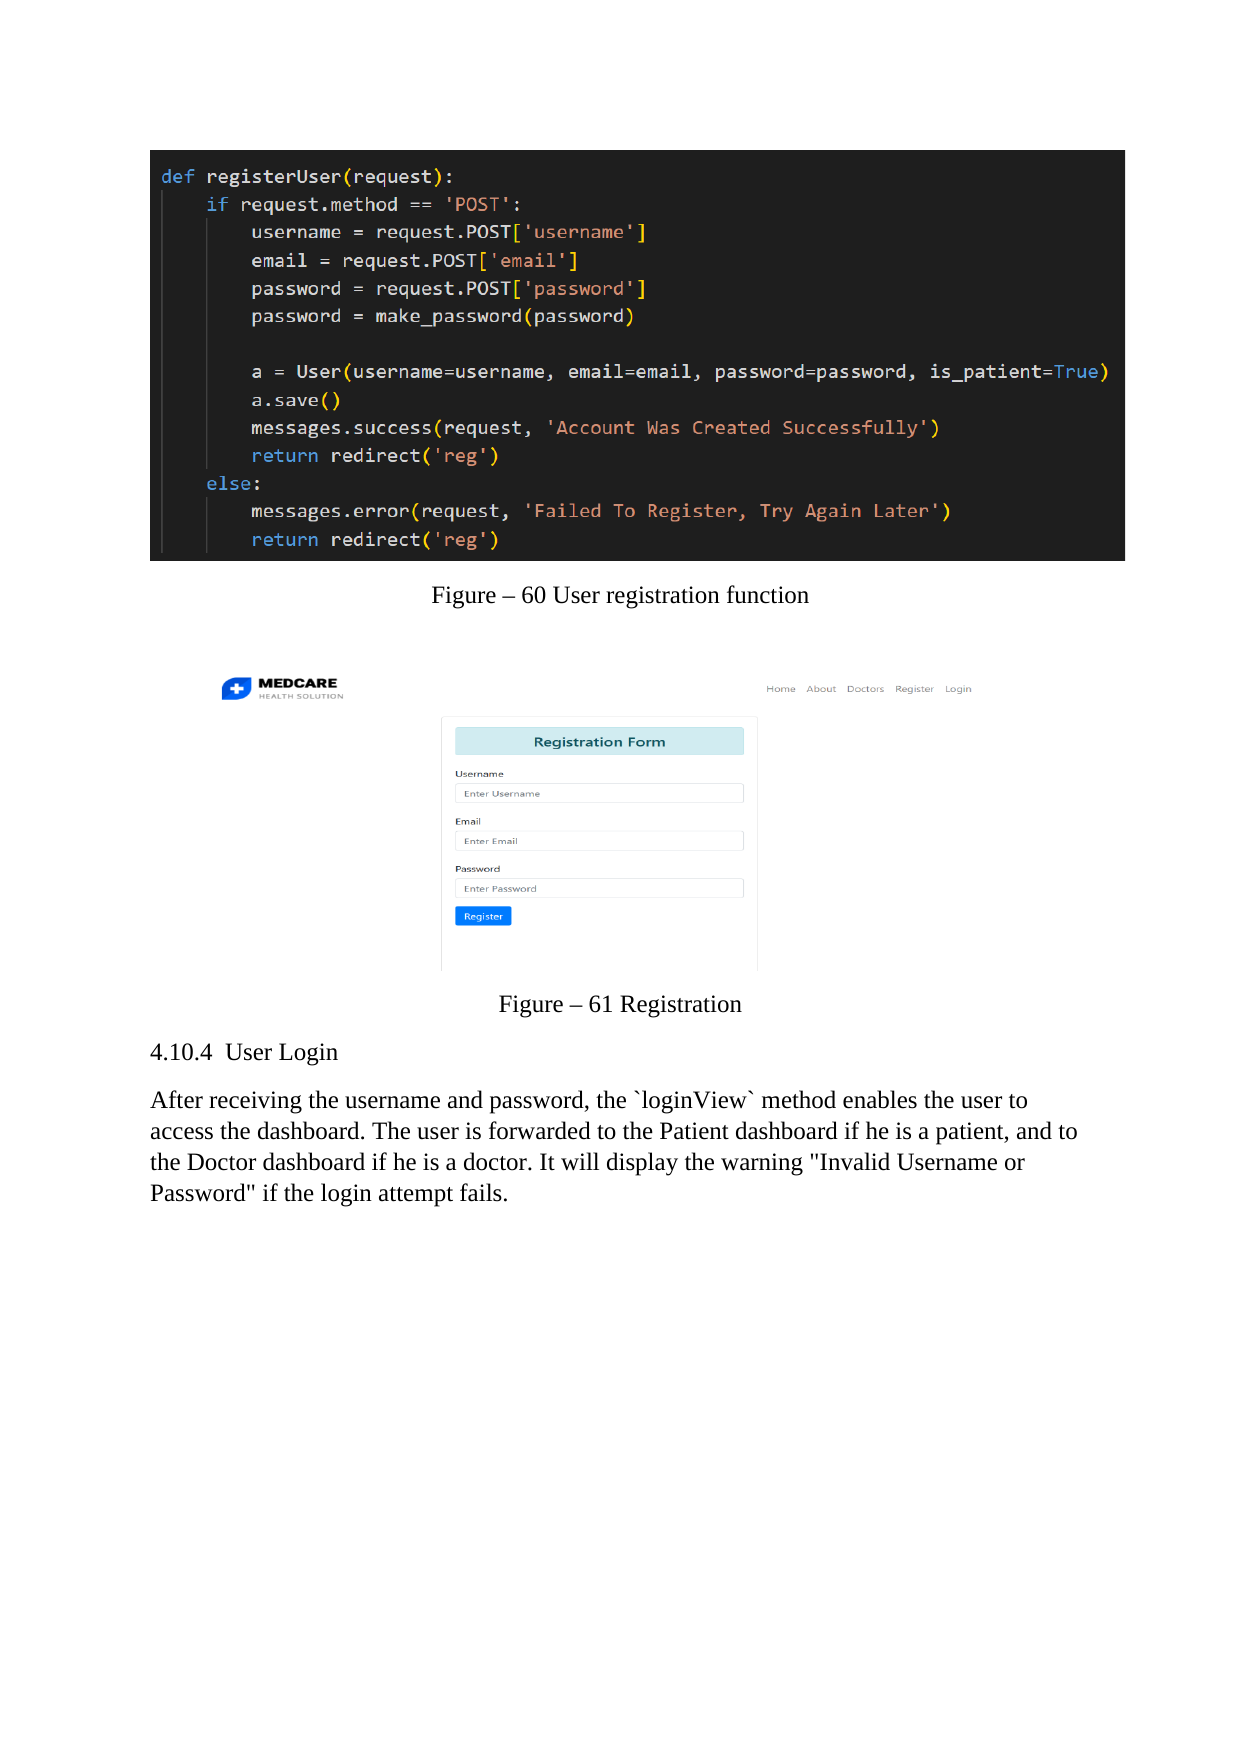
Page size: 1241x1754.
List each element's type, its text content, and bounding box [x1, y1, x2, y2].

picture [150, 150, 1125, 561]
text 4.10.4 User Login [150, 1037, 1090, 1066]
text After receiving the username and password, the `loginView` method enables the user to access the dashboard. The user is forwarded to the Patient dashboard if he is a patient, and to the Doctor dashboard if he is a doctor. It will display the warning "Invalid Username or Password" if the login attempt fails. [150, 1085, 1090, 1207]
text Figure – 60 User registration function [150, 580, 1090, 609]
picture [213, 675, 1028, 971]
text Figure – 61 Registration [150, 989, 1090, 1018]
